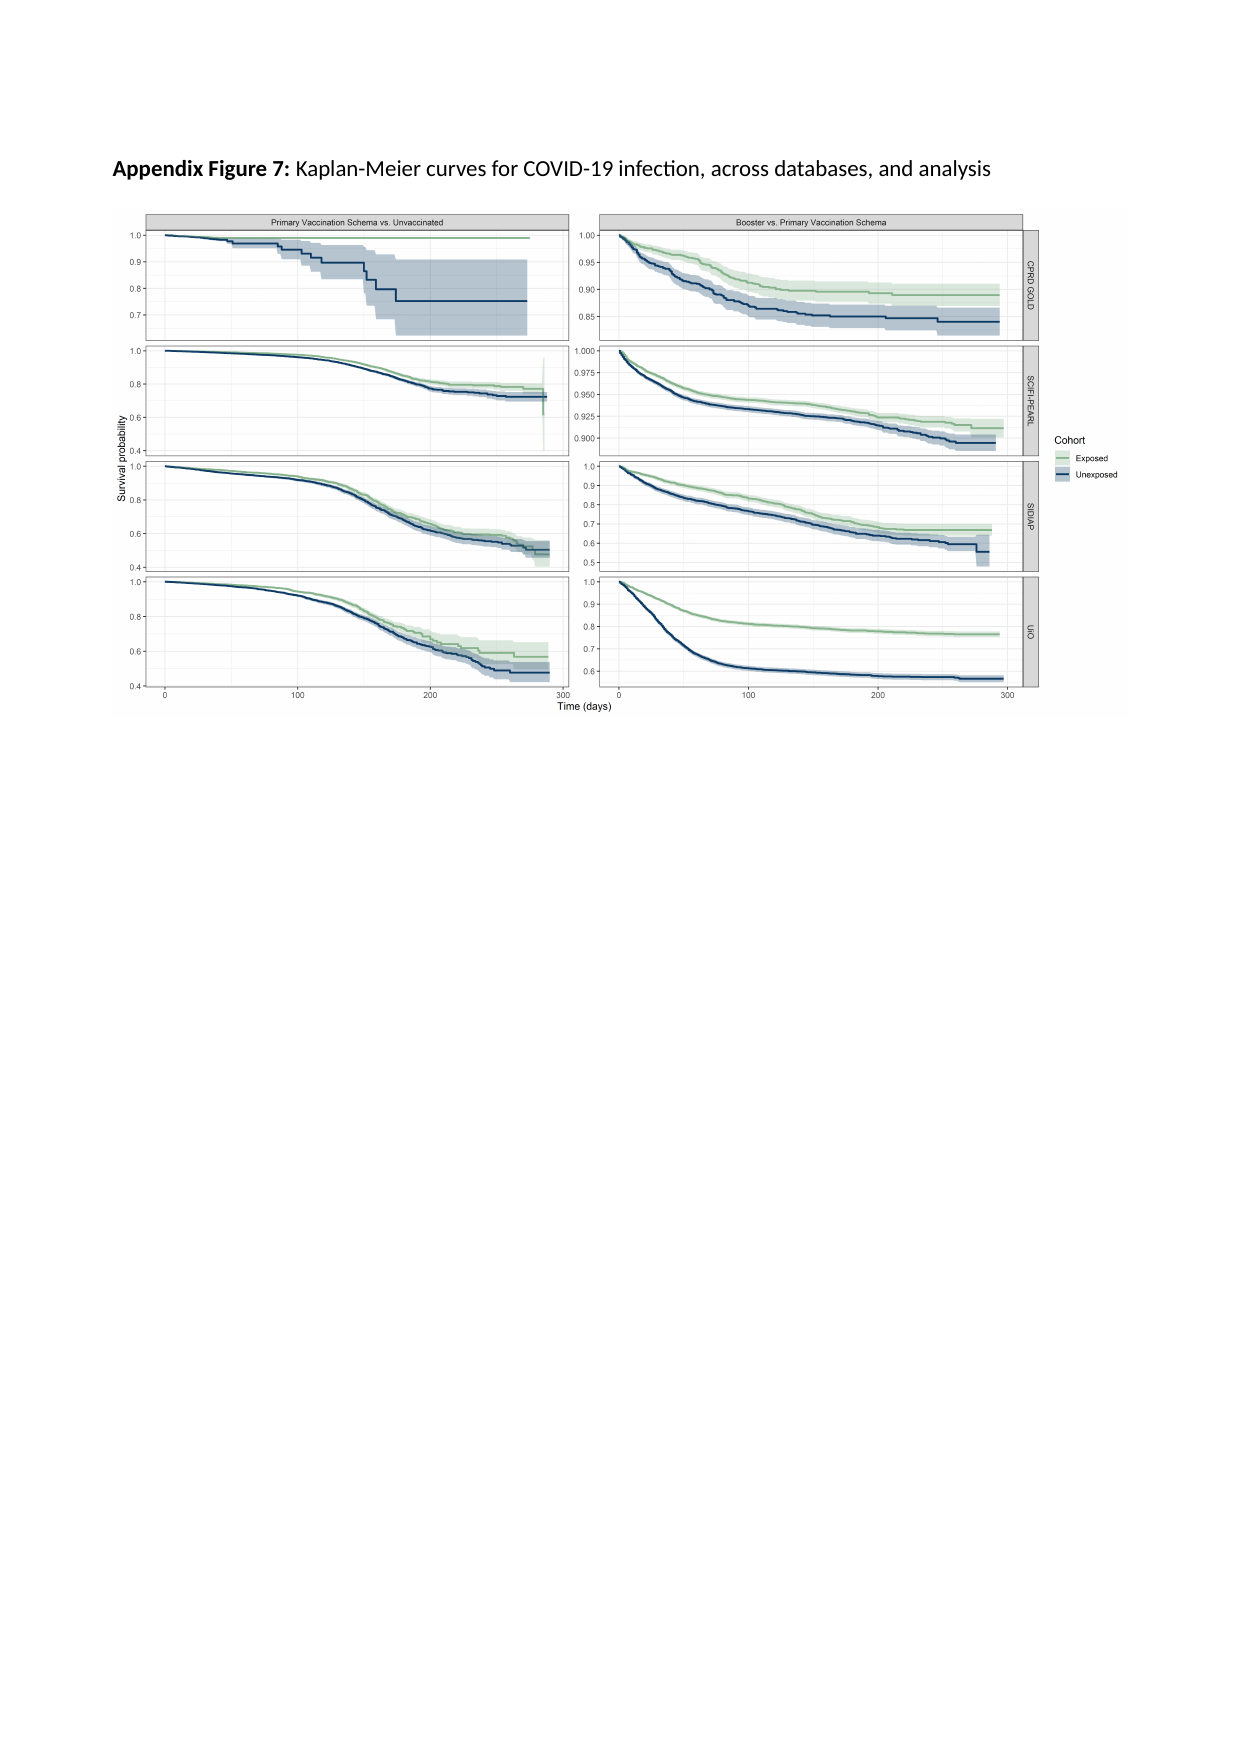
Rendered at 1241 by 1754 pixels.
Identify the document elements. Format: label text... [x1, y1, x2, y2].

subtitle Appendix Figure 7: Kaplan-Meier curves for COVID-19 infection, across databases, and analysis [112, 154, 1128, 182]
picture [112, 209, 1128, 717]
